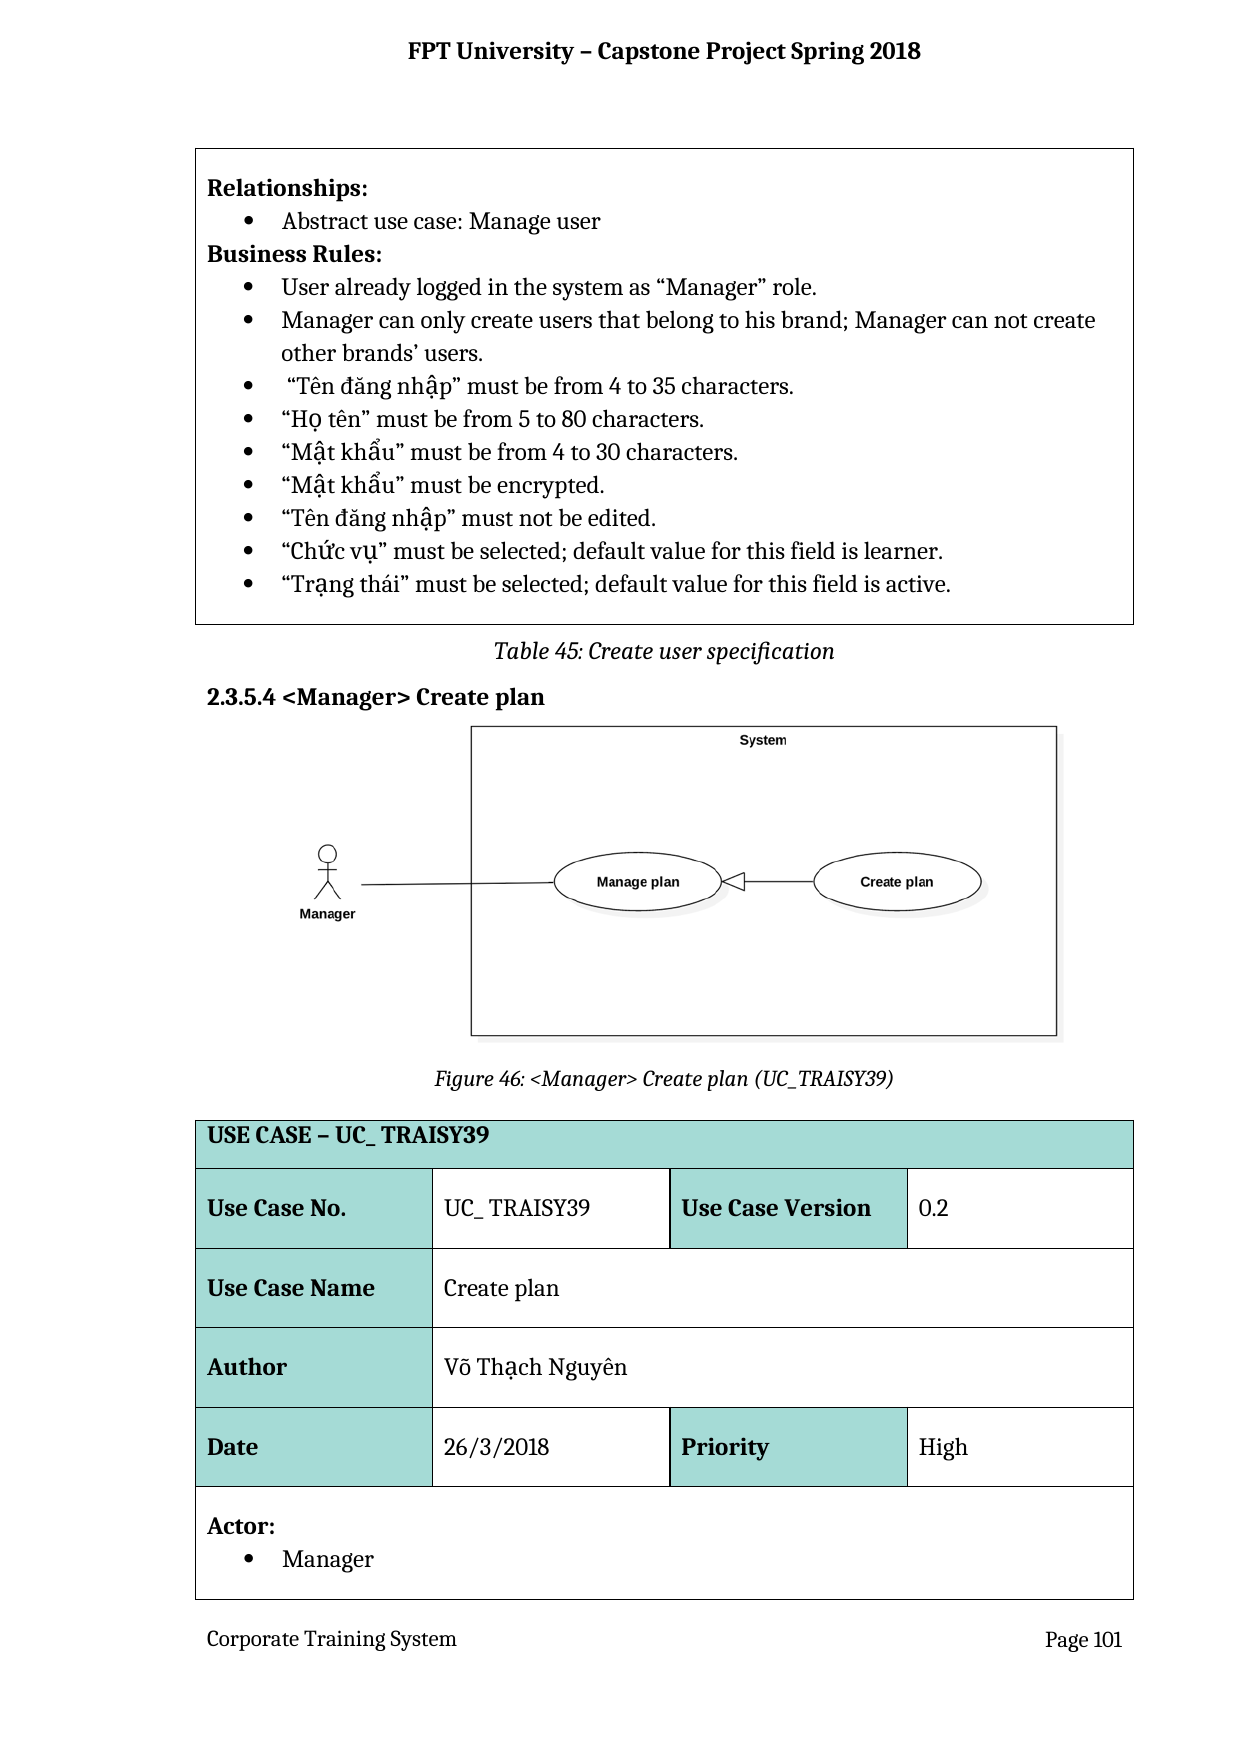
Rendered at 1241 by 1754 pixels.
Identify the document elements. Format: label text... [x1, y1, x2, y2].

table_cell Create plan [433, 1249, 1133, 1327]
table_cell Use Case Name [196, 1249, 432, 1327]
table_cell Author [196, 1328, 432, 1407]
table_cell Priority [671, 1408, 907, 1486]
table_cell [196, 149, 1133, 623]
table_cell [196, 1487, 1133, 1598]
text 2.3.5.4 <Manager> Create plan [207, 682, 1122, 711]
text Figure 46: <Manager> Create plan (UC_TRAISY39) [207, 1066, 1122, 1092]
table_cell Võ Thạch Nguyên [433, 1328, 1133, 1407]
picture [264, 715, 1065, 1047]
table_header USE CASE – UC_ TRAISY39 [196, 1121, 1133, 1168]
table_cell 26/3/2018 [433, 1408, 669, 1486]
table_cell High [908, 1408, 1133, 1486]
table_cell 0.2 [908, 1169, 1133, 1248]
table_cell Use Case Version [671, 1169, 907, 1248]
table_cell UC_ TRAISY39 [433, 1169, 669, 1248]
table_cell Use Case No. [196, 1169, 432, 1248]
table_cell Date [196, 1408, 432, 1486]
